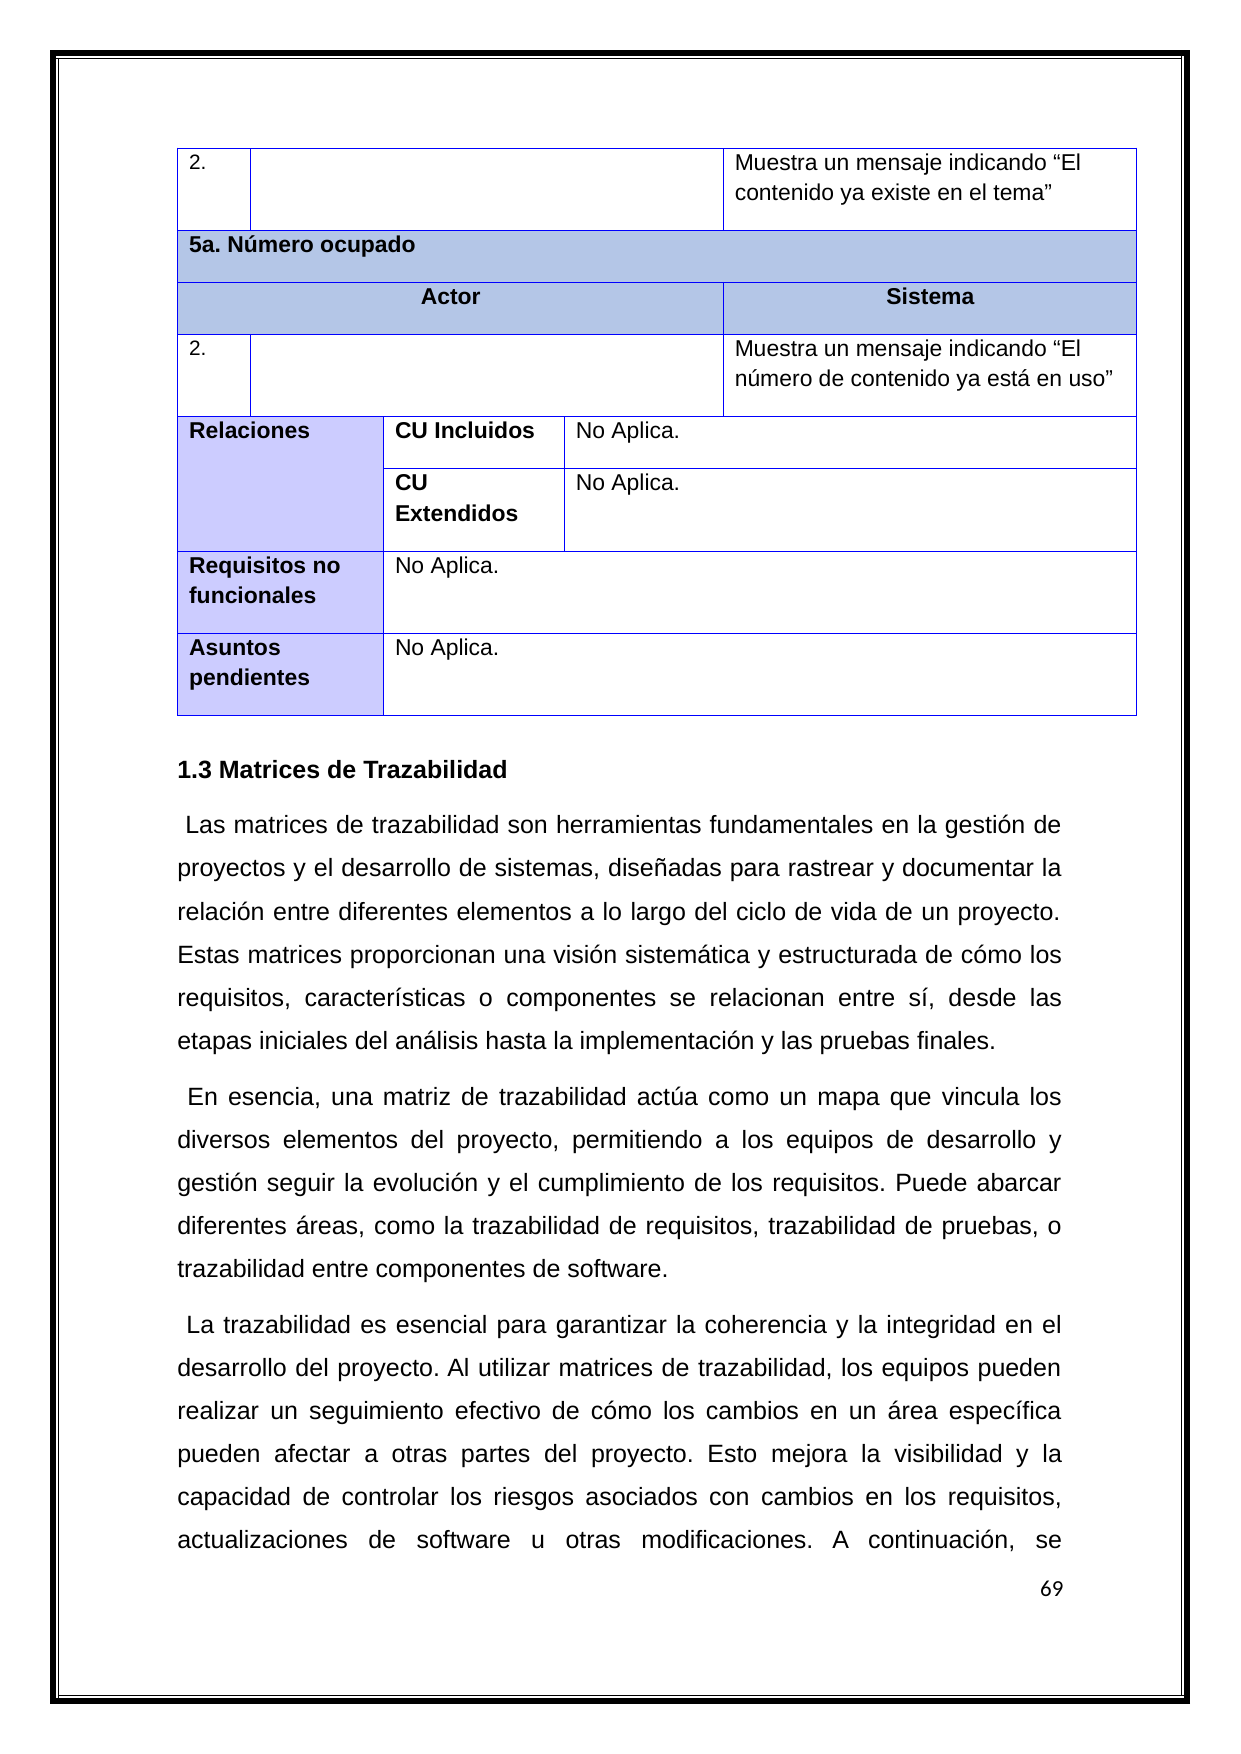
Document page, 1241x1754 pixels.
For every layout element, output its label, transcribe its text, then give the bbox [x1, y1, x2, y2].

table_cell CU Extendidos [384, 469, 564, 551]
table_cell No Aplica. [565, 469, 1136, 551]
table_cell 5a. Número ocupado [178, 231, 1136, 282]
table_cell No Aplica. [565, 417, 1136, 468]
table_cell Asuntos pendientes [178, 634, 383, 715]
table_cell Muestra un mensaje indicando “El número de contenido ya está en uso” [724, 335, 1136, 416]
table_cell [251, 149, 723, 230]
text En esencia, una matriz de trazabilidad actúa como un mapa que vincula los diversos elementos del proyecto, permitiendo a los equipos de desarrollo y gestión seguir la evolución y el cumplimiento de los requisitos. Puede abarcar diferentes áreas, como la trazabilidad de requisitos, trazabilidad de pruebas, o trazabilidad entre componentes de software. [177, 1081, 1063, 1283]
table_cell [251, 335, 723, 416]
table_cell No Aplica. [384, 634, 1136, 715]
table_cell Relaciones [178, 417, 383, 551]
table_cell [178, 149, 250, 230]
table_cell Actor [178, 283, 723, 334]
table_cell No Aplica. [384, 552, 1136, 633]
table_cell Muestra un mensaje indicando “El contenido ya existe en el tema” [724, 149, 1136, 230]
text Las matrices de trazabilidad son herramientas fundamentales en la gestión de proyectos y el desarrollo de sistemas, diseñadas para rastrear y documentar la relación entre diferentes elementos a lo largo del ciclo de vida de un proyecto. Estas matrices proporcionan una visión sistemática y estructurada de cómo los requisitos, características o componentes se relacionan entre sí, desde las etapas iniciales del análisis hasta la implementación y las pruebas finales. [177, 810, 1063, 1054]
table_cell [178, 335, 250, 416]
table_cell Requisitos no funcionales [178, 552, 383, 633]
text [177, 1309, 1063, 1554]
table_cell Sistema [724, 283, 1136, 334]
table_cell CU Incluidos [384, 417, 564, 468]
subtitle 1.3 Matrices de Trazabilidad [177, 755, 1063, 784]
